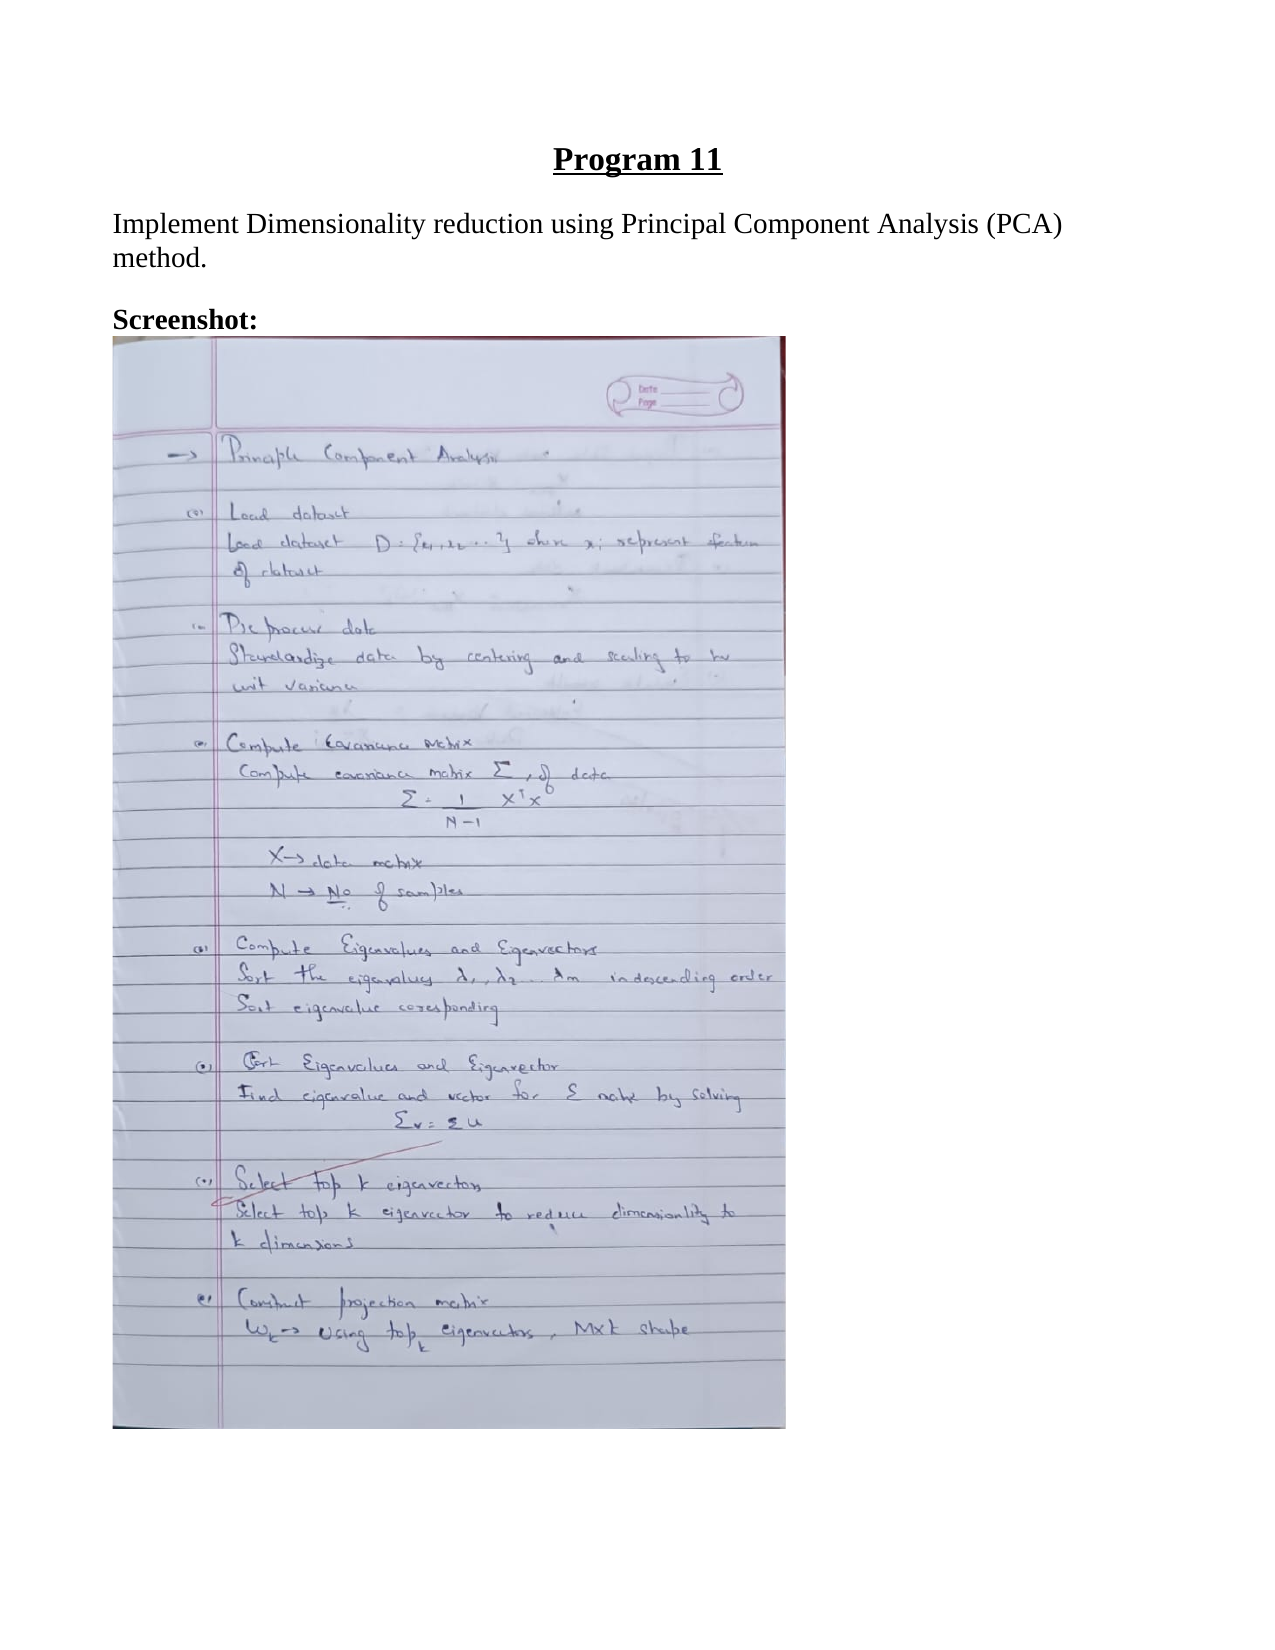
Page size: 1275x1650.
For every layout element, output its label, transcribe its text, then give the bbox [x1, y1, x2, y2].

text Program 11 [112, 139, 1162, 178]
text Screenshot: [112, 302, 1162, 336]
text Implement Dimensionality reduction using Principal Component Analysis (PCA) method. [112, 207, 1162, 274]
picture [112, 336, 786, 1429]
